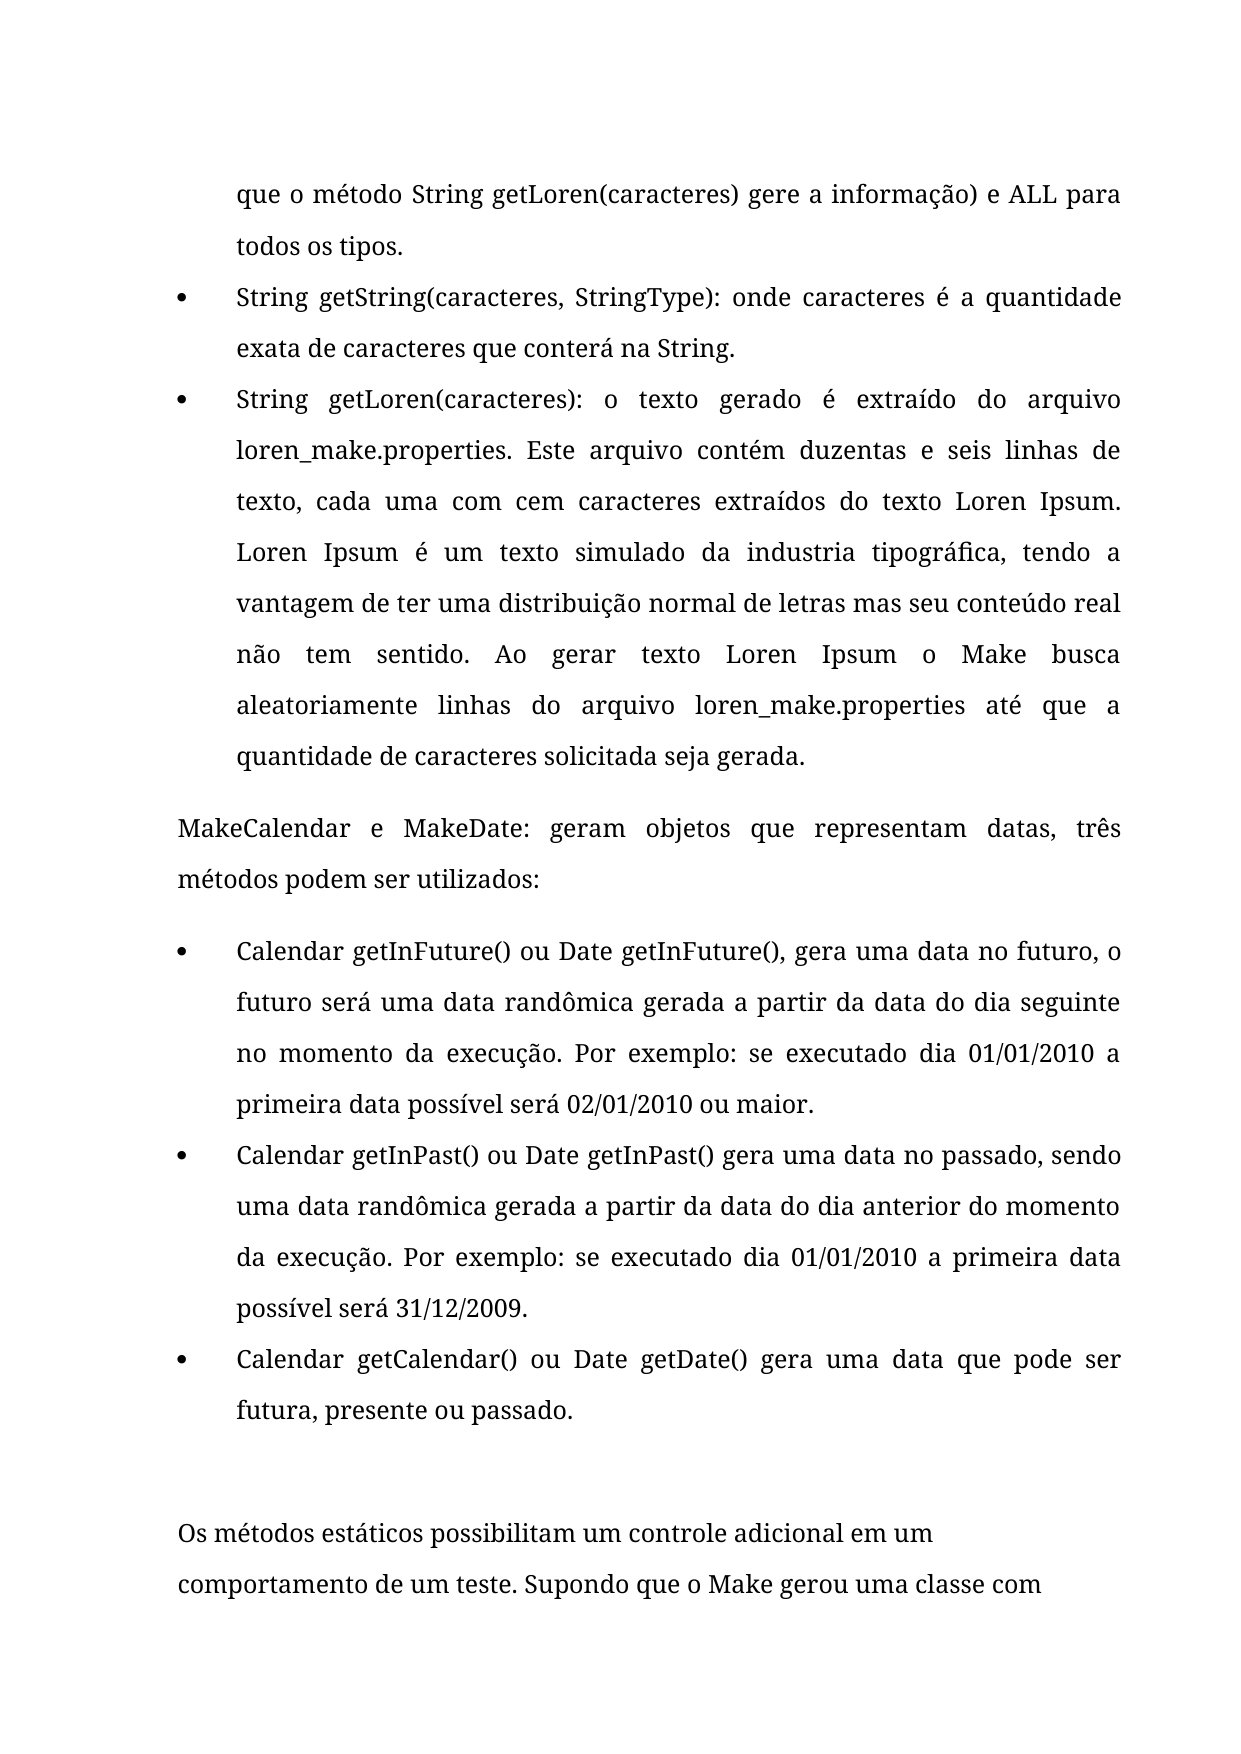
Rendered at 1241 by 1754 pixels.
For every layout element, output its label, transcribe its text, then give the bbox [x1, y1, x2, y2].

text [177, 1516, 1122, 1601]
text MakeCalendar e MakeDate: geram objetos que representam datas, três métodos podem ser utilizados: [177, 811, 1122, 896]
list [177, 177, 1122, 262]
list String getLoren(caracteres): o texto gerado é extraído do arquivo loren_make.properties. Este arquivo contém duzentas e seis linhas de texto, cada uma com cem caracteres extraídos do texto Loren Ipsum. Loren Ipsum é um texto simulado da industria tipográfica, tendo a vantagem de ter uma distribuição normal de letras mas seu conteúdo real não tem sentido. Ao gerar texto Loren Ipsum o Make busca aleatoriamente linhas do arquivo loren_make.properties até que a quantidade de caracteres solicitada seja gerada. [177, 381, 1122, 773]
list String getString(caracteres, StringType): onde caracteres é a quantidade exata de caracteres que conterá na String. [177, 279, 1122, 364]
list Calendar getInPast() ou Date getInPast() gera uma data no passado, sendo uma data randômica gerada a partir da data do dia anterior do momento da execução. Por exemplo: se executado dia 01/01/2010 a primeira data possível será 31/12/2009. [177, 1138, 1122, 1325]
list Calendar getCalendar() ou Date getDate() gera uma data que pode ser futura, presente ou passado. [177, 1342, 1122, 1427]
list Calendar getInFuture() ou Date getInFuture(), gera uma data no futuro, o futuro será uma data randômica gerada a partir da data do dia seguinte no momento da execução. Por exemplo: se executado dia 01/01/2010 a primeira data possível será 02/01/2010 ou maior. [177, 933, 1122, 1121]
